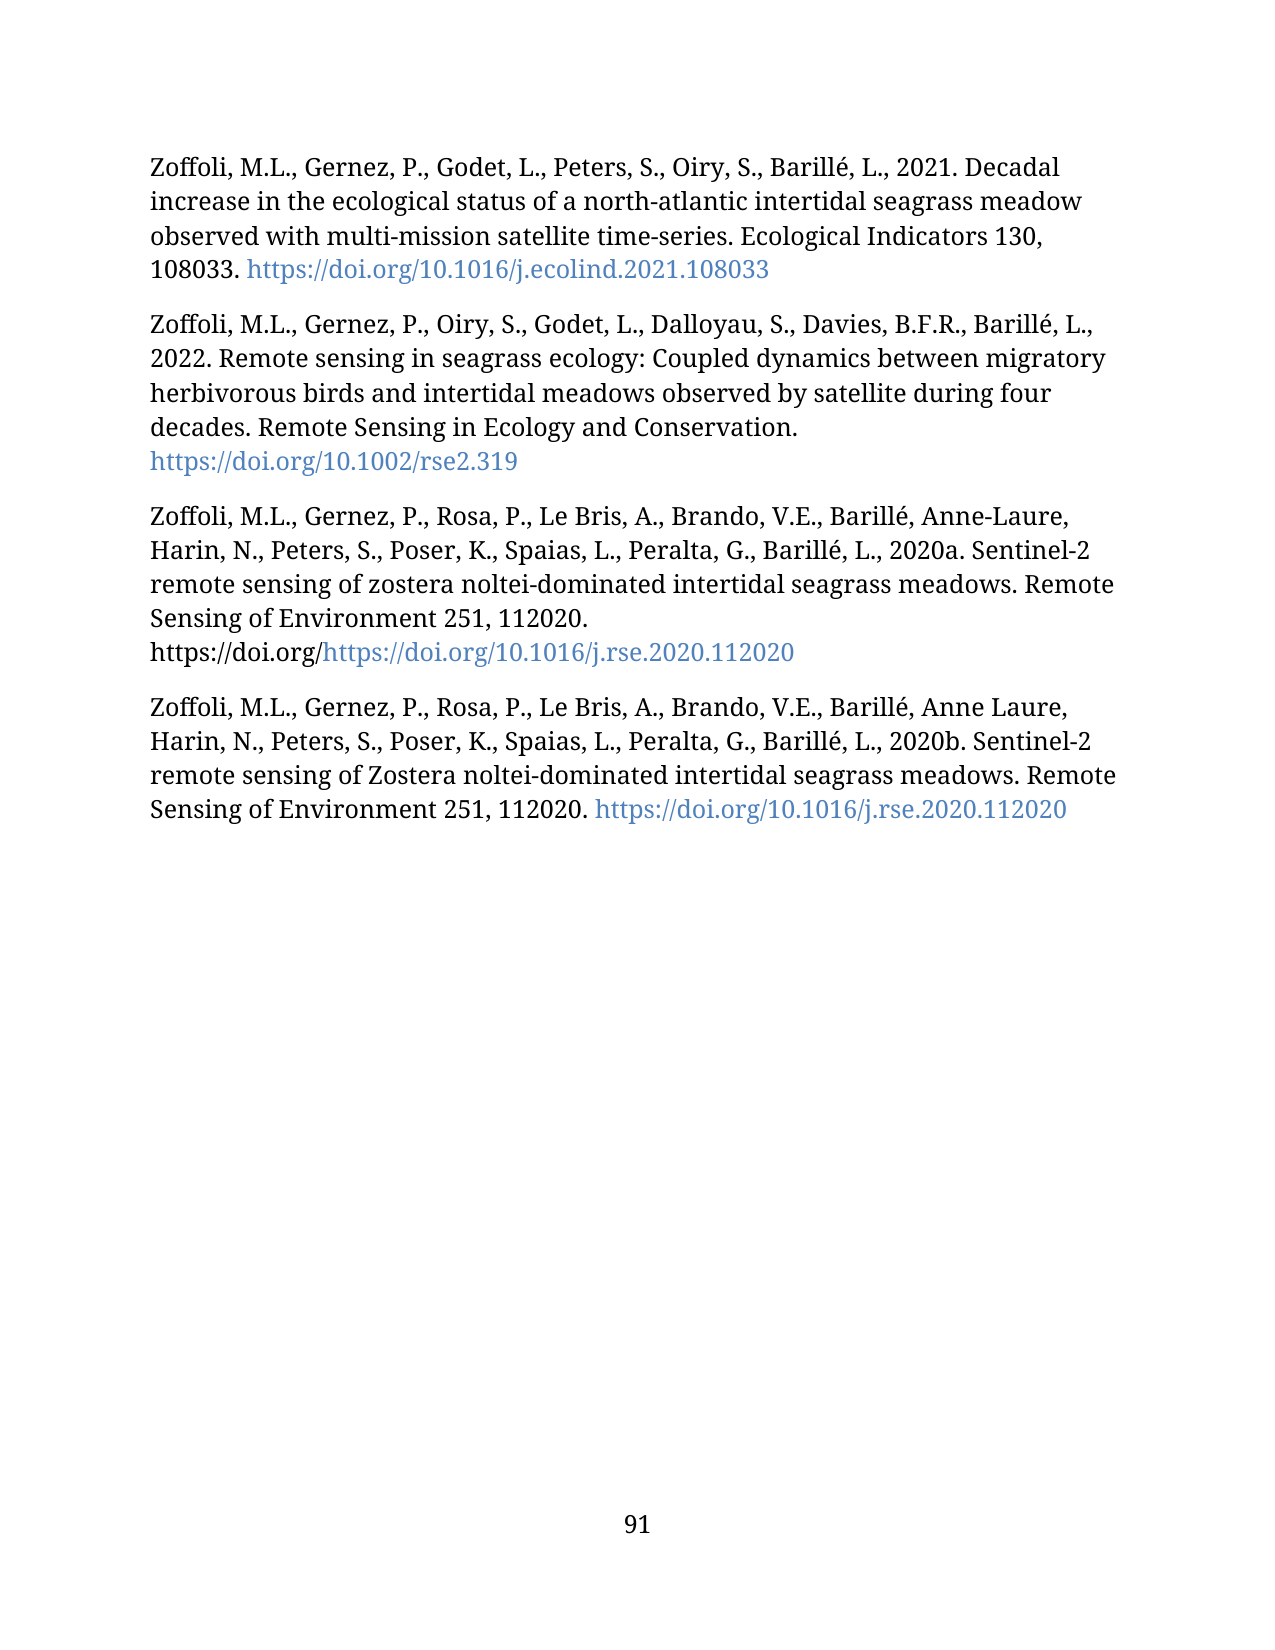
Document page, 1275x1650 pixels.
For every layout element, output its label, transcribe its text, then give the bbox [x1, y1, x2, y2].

text Zoffoli, M.L., Gernez, P., Rosa, P., Le Bris, A., Brando, V.E., Barillé, Anne-Laure, Harin, N., Peters, S., Poser, K., Spaias, L., Peralta, G., Barillé, L., 2020a. Sentinel-2 remote sensing of zostera noltei-dominated intertidal seagrass meadows. Remote Sensing of Environment 251, 112020. https://doi.org/https://doi.org/10.1016/j.rse.2020.112020 [150, 498, 1125, 668]
text Zoffoli, M.L., Gernez, P., Godet, L., Peters, S., Oiry, S., Barillé, L., 2021. Decadal increase in the ecological status of a north-atlantic intertidal seagrass meadow observed with multi-mission satellite time-series. Ecological Indicators 130, 108033. https://doi.org/10.1016/j.ecolind.2021.108033 [150, 150, 1125, 286]
text Zoffoli, M.L., Gernez, P., Rosa, P., Le Bris, A., Brando, V.E., Barillé, Anne Laure, Harin, N., Peters, S., Poser, K., Spaias, L., Peralta, G., Barillé, L., 2020b. Sentinel-2 remote sensing of Zostera noltei-dominated intertidal seagrass meadows. Remote Sensing of Environment 251, 112020. https://doi.org/10.1016/j.rse.2020.112020 [150, 689, 1125, 826]
text Zoffoli, M.L., Gernez, P., Oiry, S., Godet, L., Dalloyau, S., Davies, B.F.R., Barillé, L., 2022. Remote sensing in seagrass ecology: Coupled dynamics between migratory herbivorous birds and intertidal meadows observed by satellite during four decades. Remote Sensing in Ecology and Conservation. https://doi.org/10.1002/rse2.319 [150, 307, 1125, 477]
